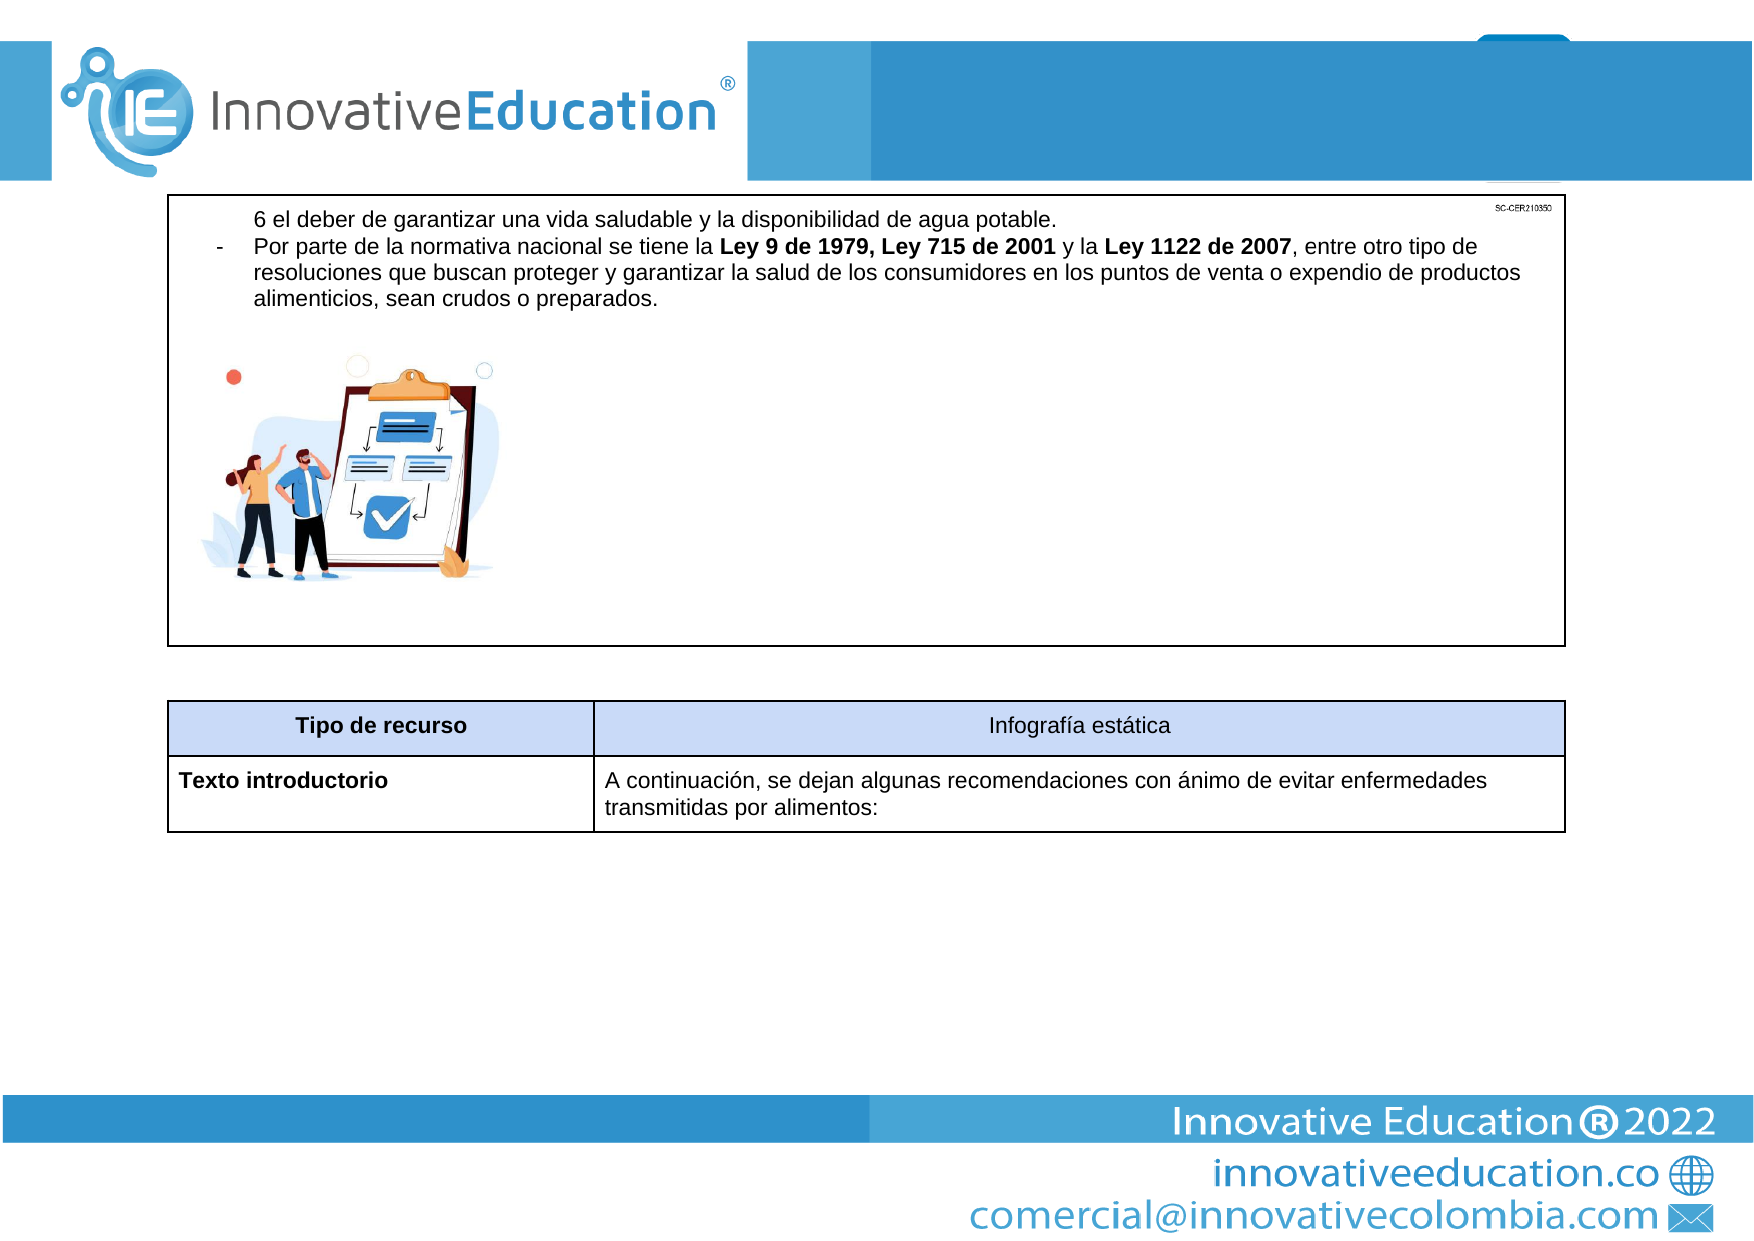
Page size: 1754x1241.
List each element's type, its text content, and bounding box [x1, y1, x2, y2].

picture [0, 28, 1752, 214]
table_header Infografía estática [595, 702, 1564, 755]
table_cell A continuación, se dejan algunas recomendaciones con ánimo de evitar enfermedades transmitidas por alimentos: [595, 757, 1564, 831]
picture [178, 338, 537, 603]
table_header Tipo de recurso [169, 702, 593, 755]
table_cell Texto introductorio [169, 757, 593, 831]
picture [2, 1093, 1754, 1239]
